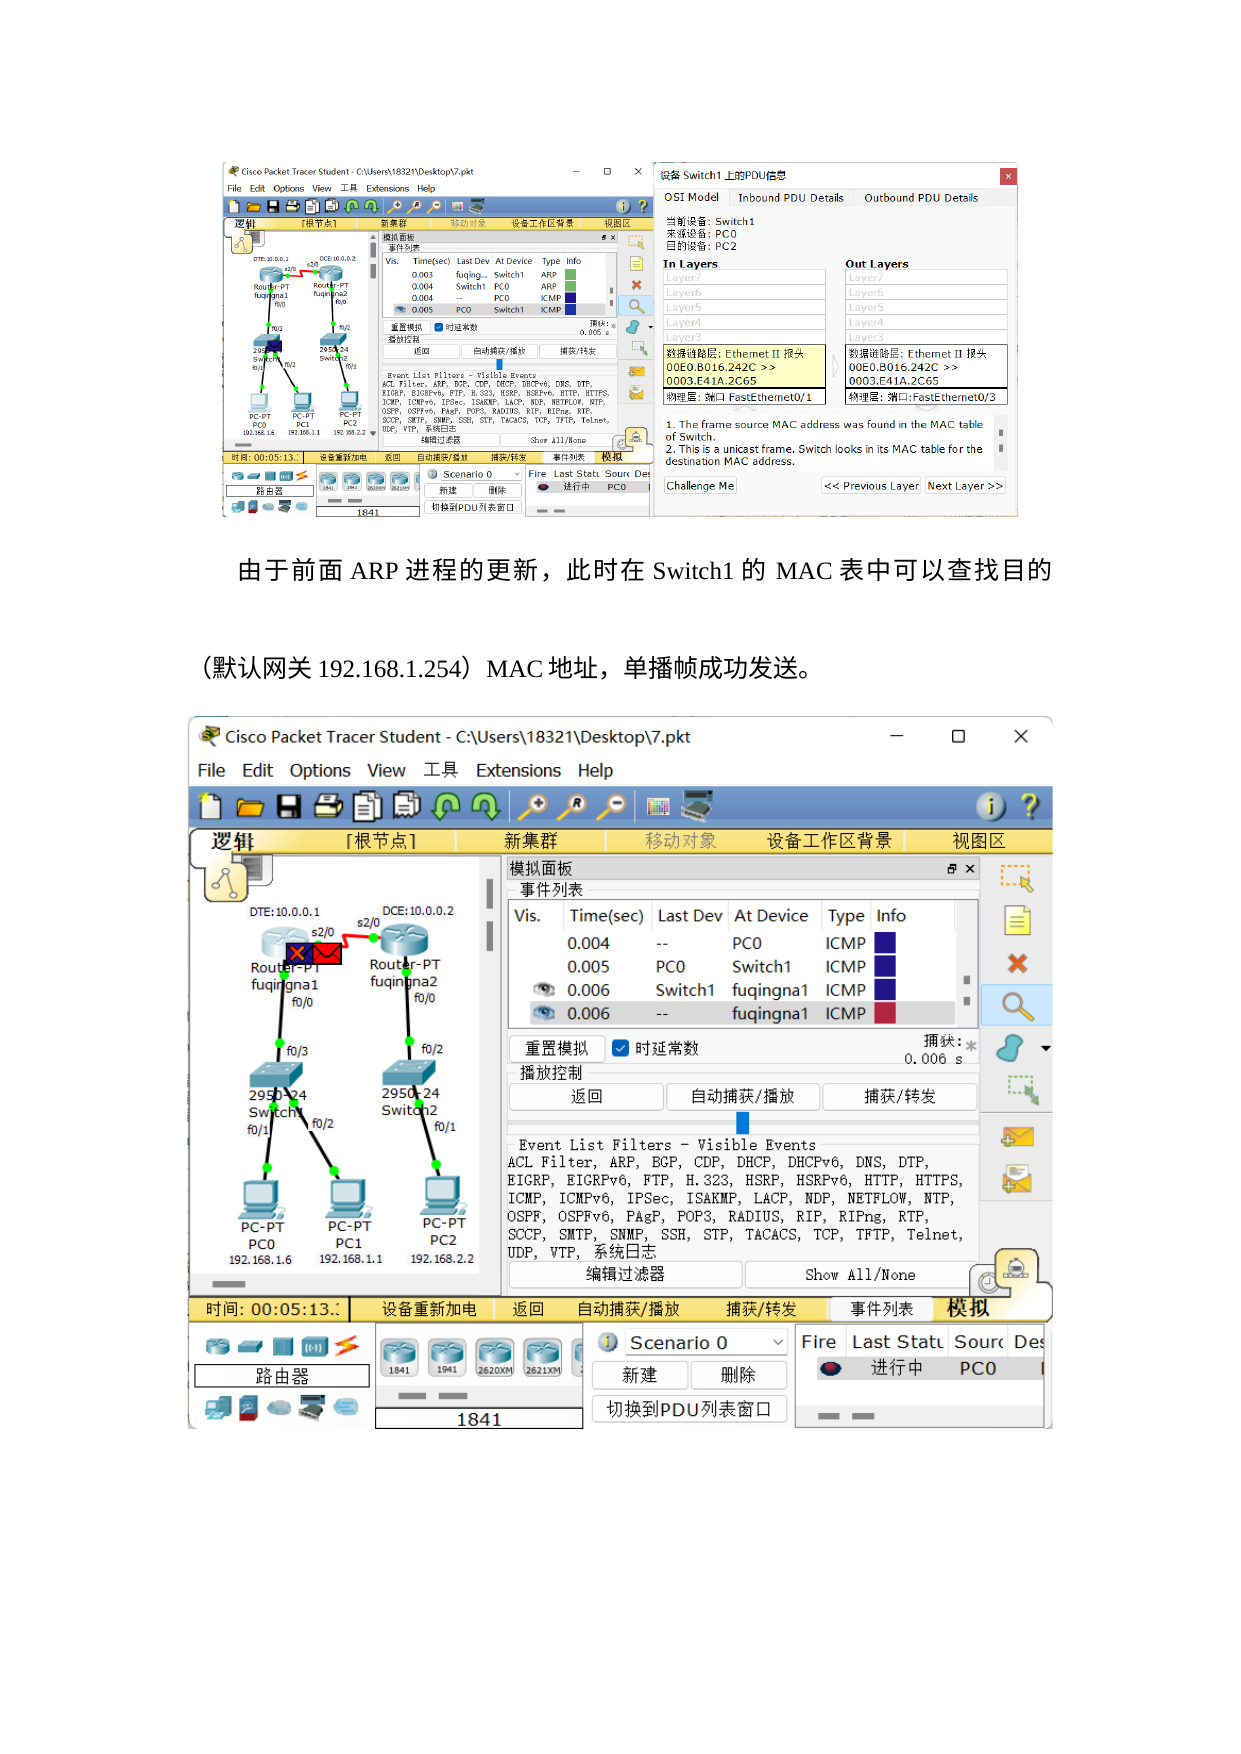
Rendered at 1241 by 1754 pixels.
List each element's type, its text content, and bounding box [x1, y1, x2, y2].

text 由于前面ARP进程的更新，此时在Switch1的 MAC表中可以查找目的（默认网关192.168.1.254）MAC地址，单播帧成功发送。 [187, 536, 1053, 699]
picture [222, 162, 1018, 517]
picture [187, 716, 1053, 1429]
